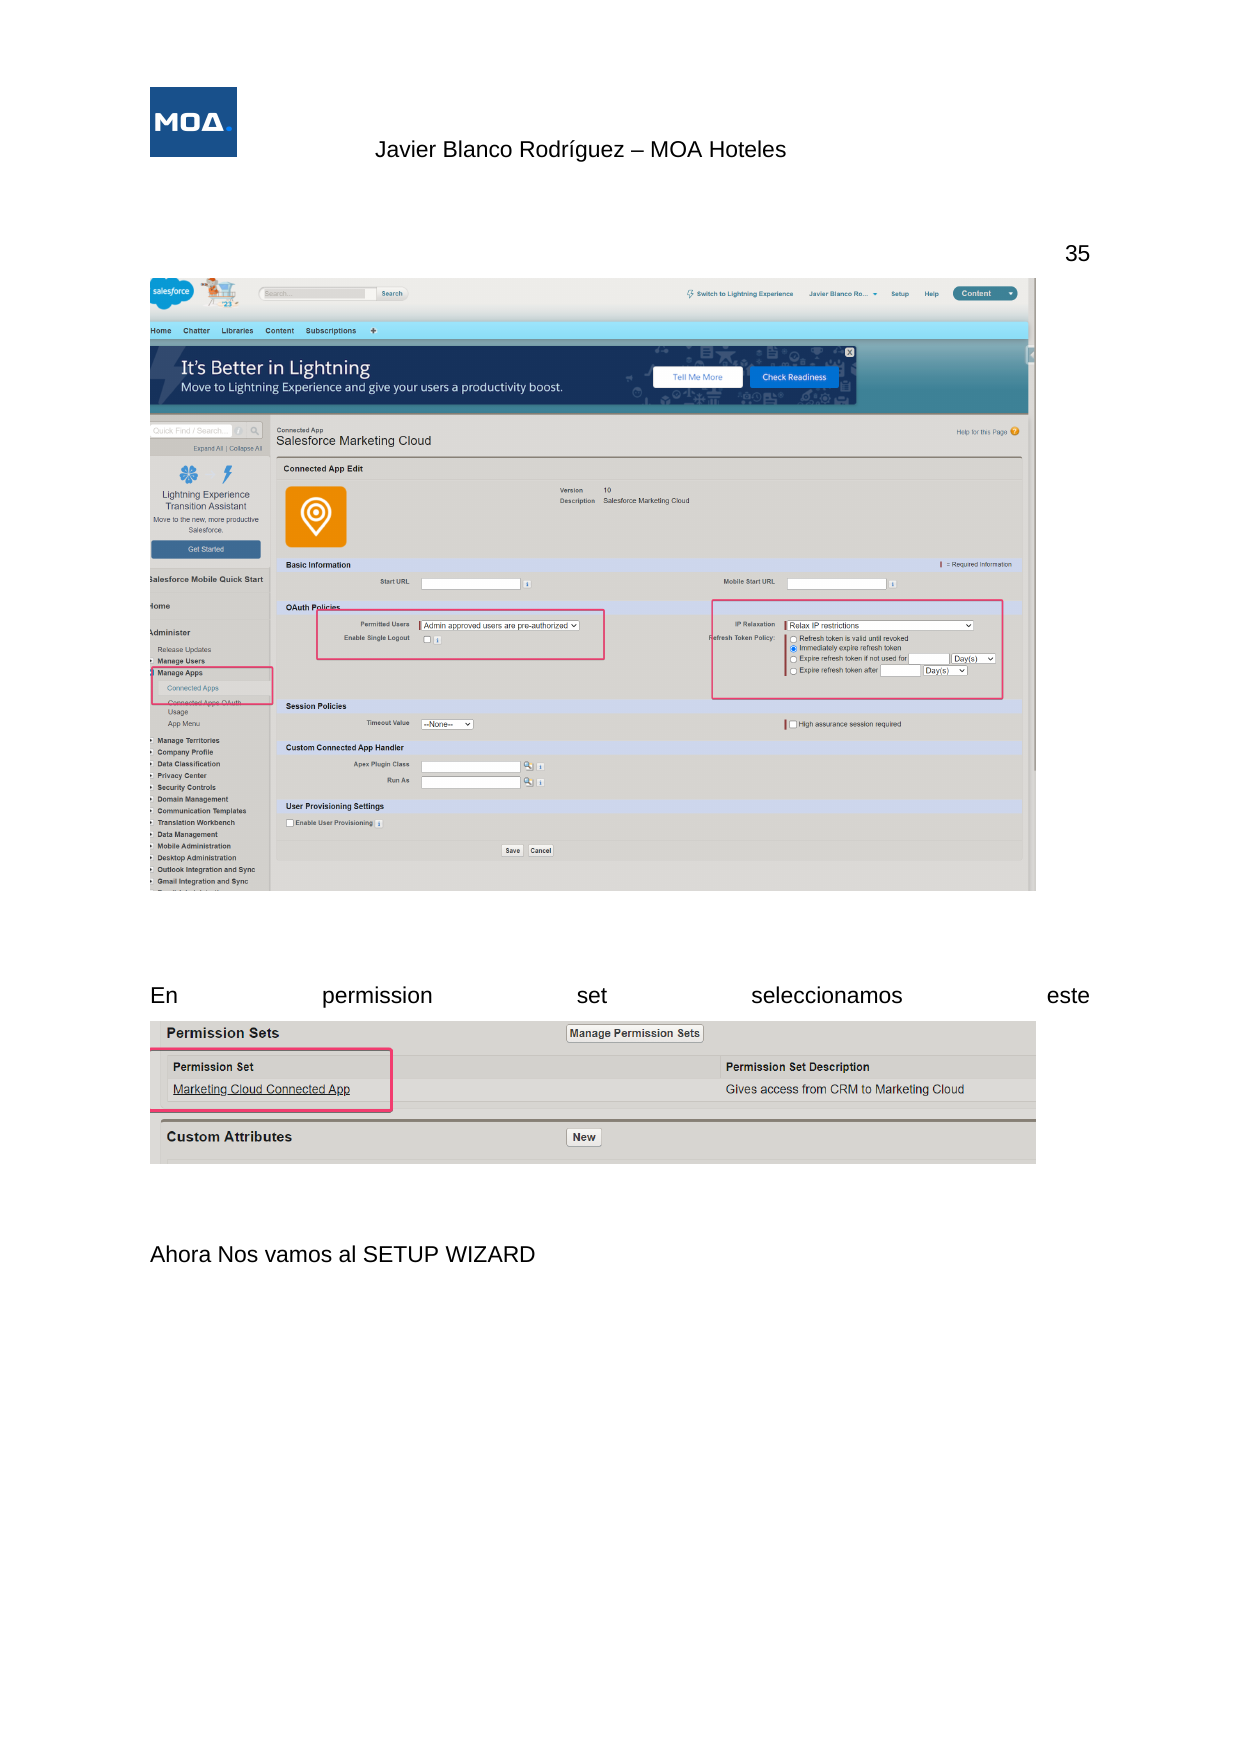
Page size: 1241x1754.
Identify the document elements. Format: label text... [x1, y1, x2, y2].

picture [150, 278, 1036, 891]
picture [150, 1021, 1036, 1164]
picture [154, 288, 182, 295]
picture [150, 87, 237, 157]
text Ahora Nos vamos al SETUP WIZARD [150, 1241, 1090, 1268]
